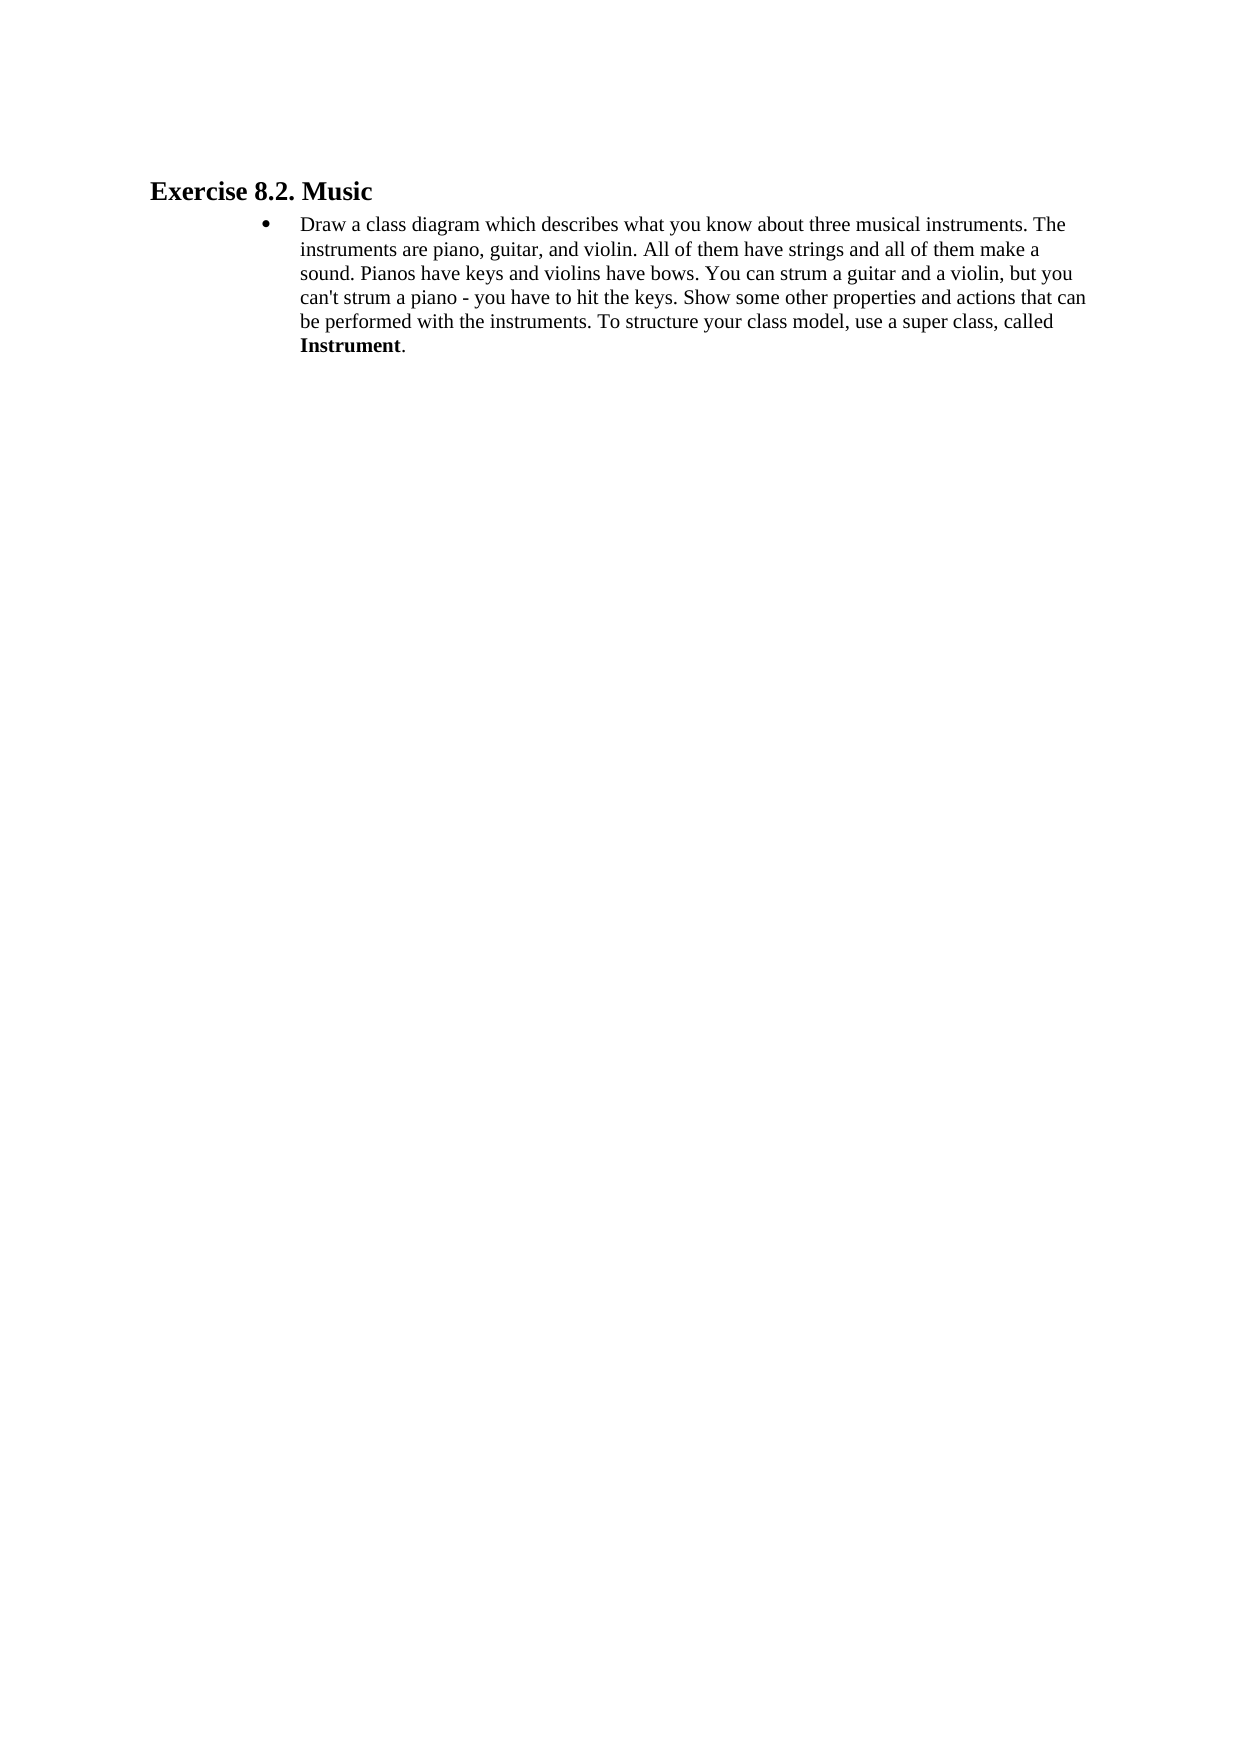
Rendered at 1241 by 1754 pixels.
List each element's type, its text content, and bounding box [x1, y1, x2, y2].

list Draw a class diagram which describes what you know about three musical instruments. The instruments are piano, guitar, and violin. All of them have strings and all of them make a sound. Pianos have keys and violins have bows. You can strum a guitar and a violin, but you can't strum a piano - you have to hit the keys. Show some other properties and actions that can be performed with the instruments. To structure your class model, use a super class, called Instrument. [262, 212, 1090, 357]
subtitle Exercise 8.2. Music [150, 175, 1090, 206]
